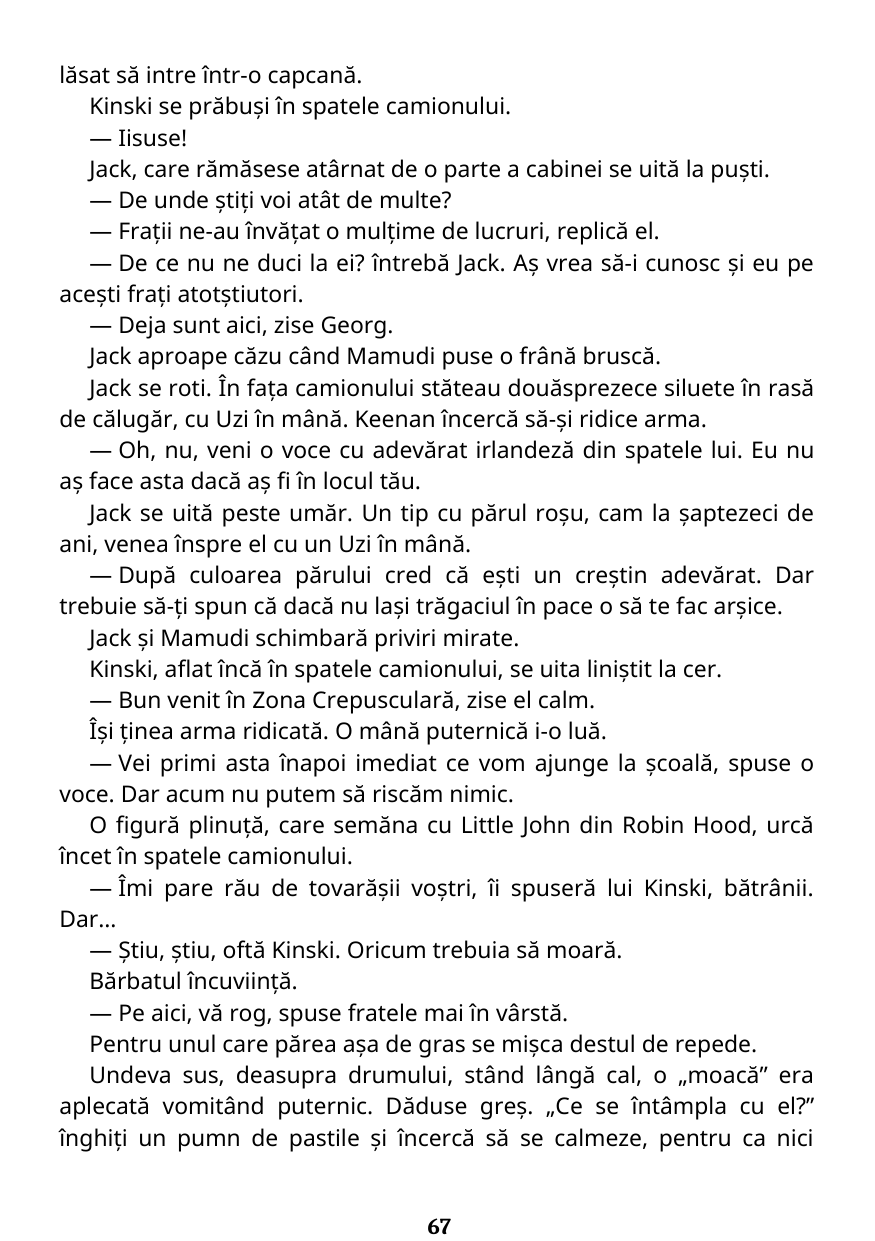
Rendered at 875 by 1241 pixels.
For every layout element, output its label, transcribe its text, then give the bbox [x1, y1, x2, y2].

text Kinski se prăbuşi în spatele camionului. [59, 90, 815, 122]
text — De unde ştiţi voi atât de multe? [59, 184, 815, 215]
text — De ce nu ne duci la ei? întrebă Jack. Aş vrea să-i cunosc şi eu pe aceşti fraţi atotştiutori. [59, 247, 815, 309]
text — Îmi pare rău de tovarăşii voştri, îi spuseră lui Kinski, bătrânii. Dar… [59, 872, 815, 934]
text Jack, care rămăsese atârnat de o parte a cabinei se uită la puşti. [59, 153, 815, 184]
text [59, 1059, 815, 1153]
text — Deja sunt aici, zise Georg. [59, 309, 815, 340]
text O figură plinuţă, care semăna cu Little John din Robin Hood, urcă încet în spatele camionului. [59, 809, 815, 872]
text Kinski, aflat încă în spatele camionului, se uita liniştit la cer. [59, 653, 815, 684]
text Jack se uită peste umăr. Un tip cu părul roşu, cam la şaptezeci de ani, venea înspre el cu un Uzi în mână. [59, 497, 815, 559]
text Jack şi Mamudi schimbară priviri mirate. [59, 622, 815, 653]
text Jack se roti. În faţa camionului stăteau douăsprezece siluete în rasă de călugăr, cu Uzi în mână. Keenan încercă să-şi ridice arma. [59, 372, 815, 434]
text — Vei primi asta înapoi imediat ce vom ajunge la şcoală, spuse o voce. Dar acum nu putem să riscăm nimic. [59, 747, 815, 809]
text — Fraţii ne-au învăţat o mulţime de lucruri, replică el. [59, 215, 815, 247]
text — După culoarea părului cred că eşti un creştin adevărat. Dar trebuie să-ţi spun că dacă nu laşi trăgaciul în pace o să te fac arşice. [59, 559, 815, 622]
text Îşi ţinea arma ridicată. O mână puternică i-o luă. [59, 715, 815, 747]
text — Pe aici, vă rog, spuse fratele mai în vârstă. [59, 997, 815, 1028]
text — Oh, nu, veni o voce cu adevărat irlandeză din spatele lui. Eu nu aş face asta dacă aş fi în locul tău. [59, 434, 815, 497]
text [59, 59, 815, 90]
text — Ştiu, ştiu, oftă Kinski. Oricum trebuia să moară. [59, 934, 815, 965]
text Jack aproape căzu când Mamudi puse o frână bruscă. [59, 340, 815, 372]
text Bărbatul încuviinţă. [59, 965, 815, 997]
text — Bun venit în Zona Crepusculară, zise el calm. [59, 684, 815, 715]
text — Iisuse! [59, 122, 815, 153]
text Pentru unul care părea aşa de gras se mişca destul de repede. [59, 1028, 815, 1059]
